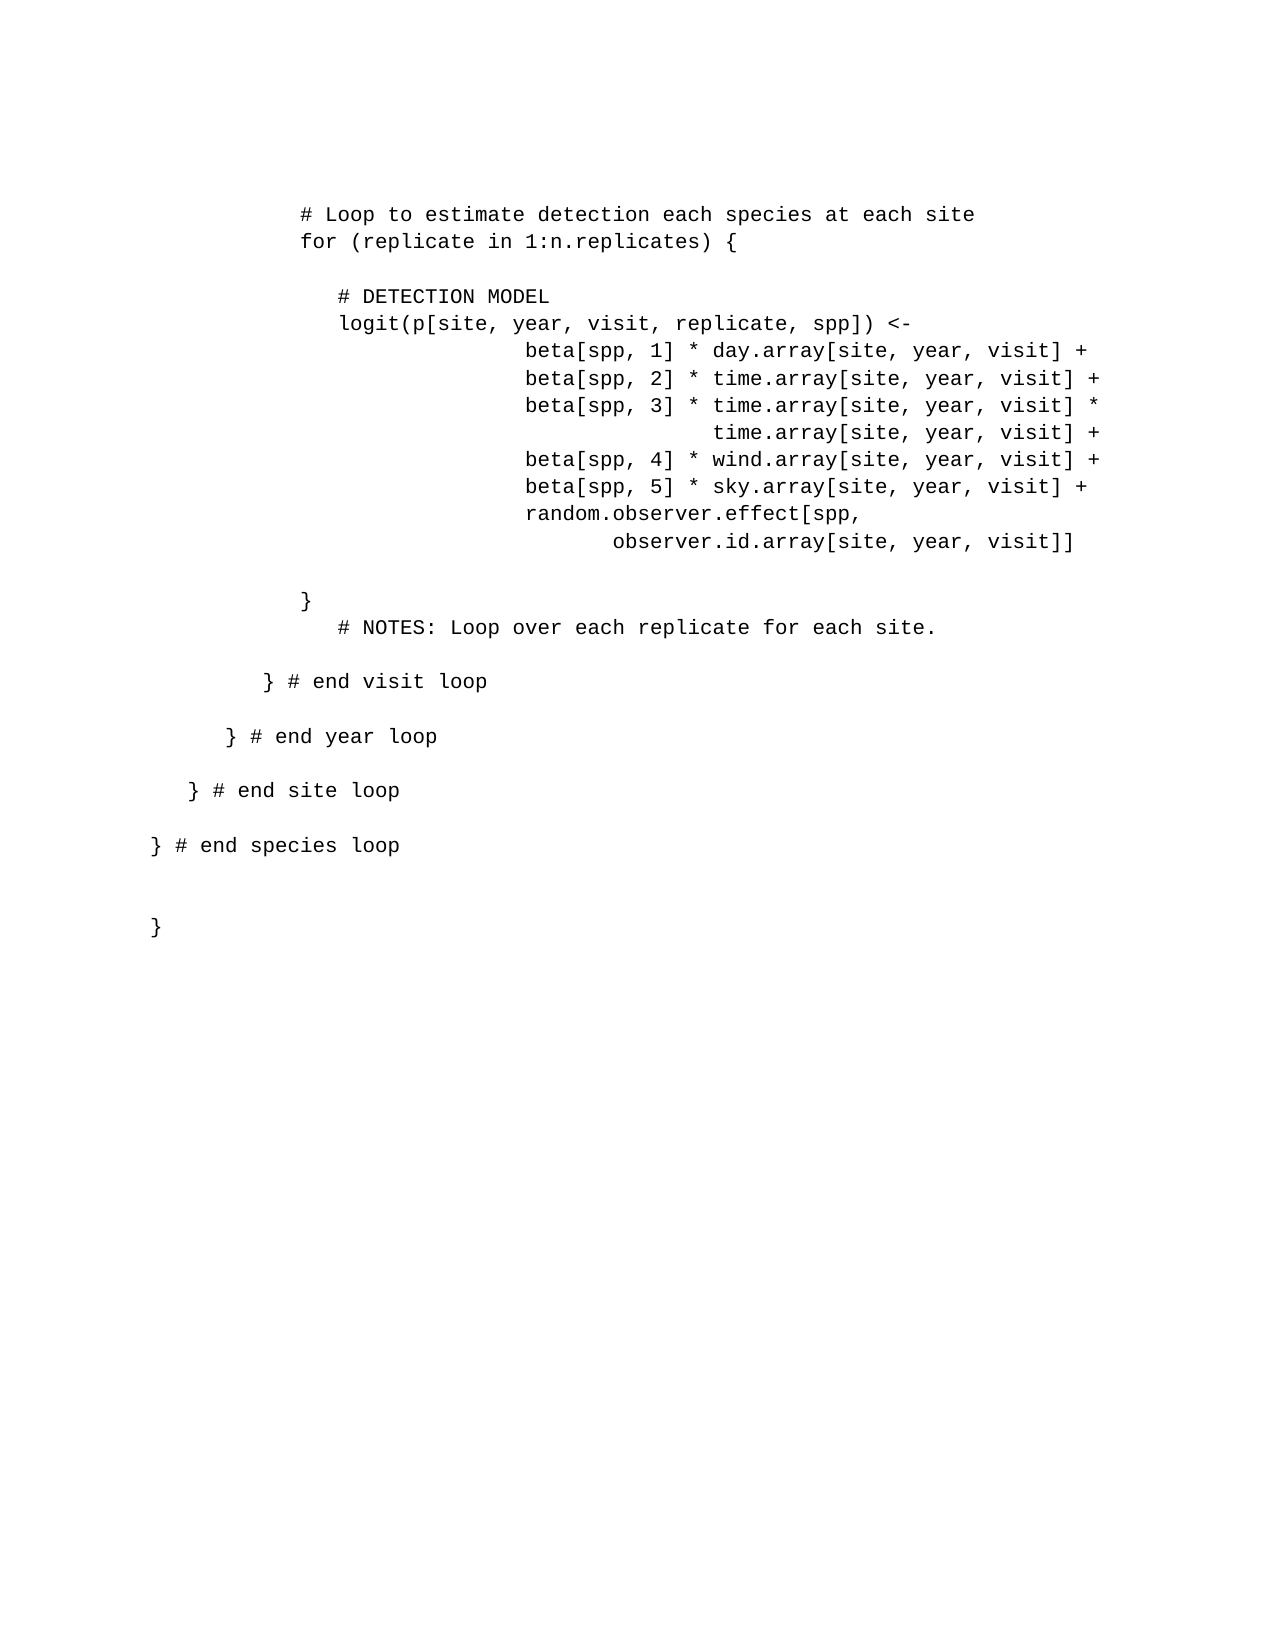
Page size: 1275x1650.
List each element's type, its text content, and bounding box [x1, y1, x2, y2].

text } # end year loop [150, 726, 1125, 749]
text # Loop to estimate detection each species at each site [225, 204, 1125, 228]
text # NOTES: Loop over each replicate for each site. [150, 617, 1125, 641]
text time.array[site, year, visit] + [525, 422, 1125, 446]
text } # end visit loop [150, 672, 1125, 695]
text } [150, 916, 1125, 940]
text beta[spp, 2] * time.array[site, year, visit] + [150, 367, 1125, 391]
text } # end species loop [150, 835, 1125, 858]
text for (replicate in 1:n.replicates) { [150, 232, 1125, 255]
text beta[spp, 3] * time.array[site, year, visit] * [150, 395, 1125, 418]
text observer.id.array[site, year, visit]] [450, 531, 1125, 554]
text logit(p[site, year, visit, replicate, spp]) <- [150, 313, 1125, 337]
text beta[spp, 5] * sky.array[site, year, visit] + [150, 476, 1125, 500]
text } [150, 590, 1125, 614]
text beta[spp, 1] * day.array[site, year, visit] + [450, 340, 1125, 364]
text random.observer.effect[spp, [450, 503, 1125, 527]
text } # end site loop [150, 780, 1125, 804]
text # DETECTION MODEL [150, 286, 1125, 309]
text beta[spp, 4] * wind.array[site, year, visit] + [150, 449, 1125, 473]
